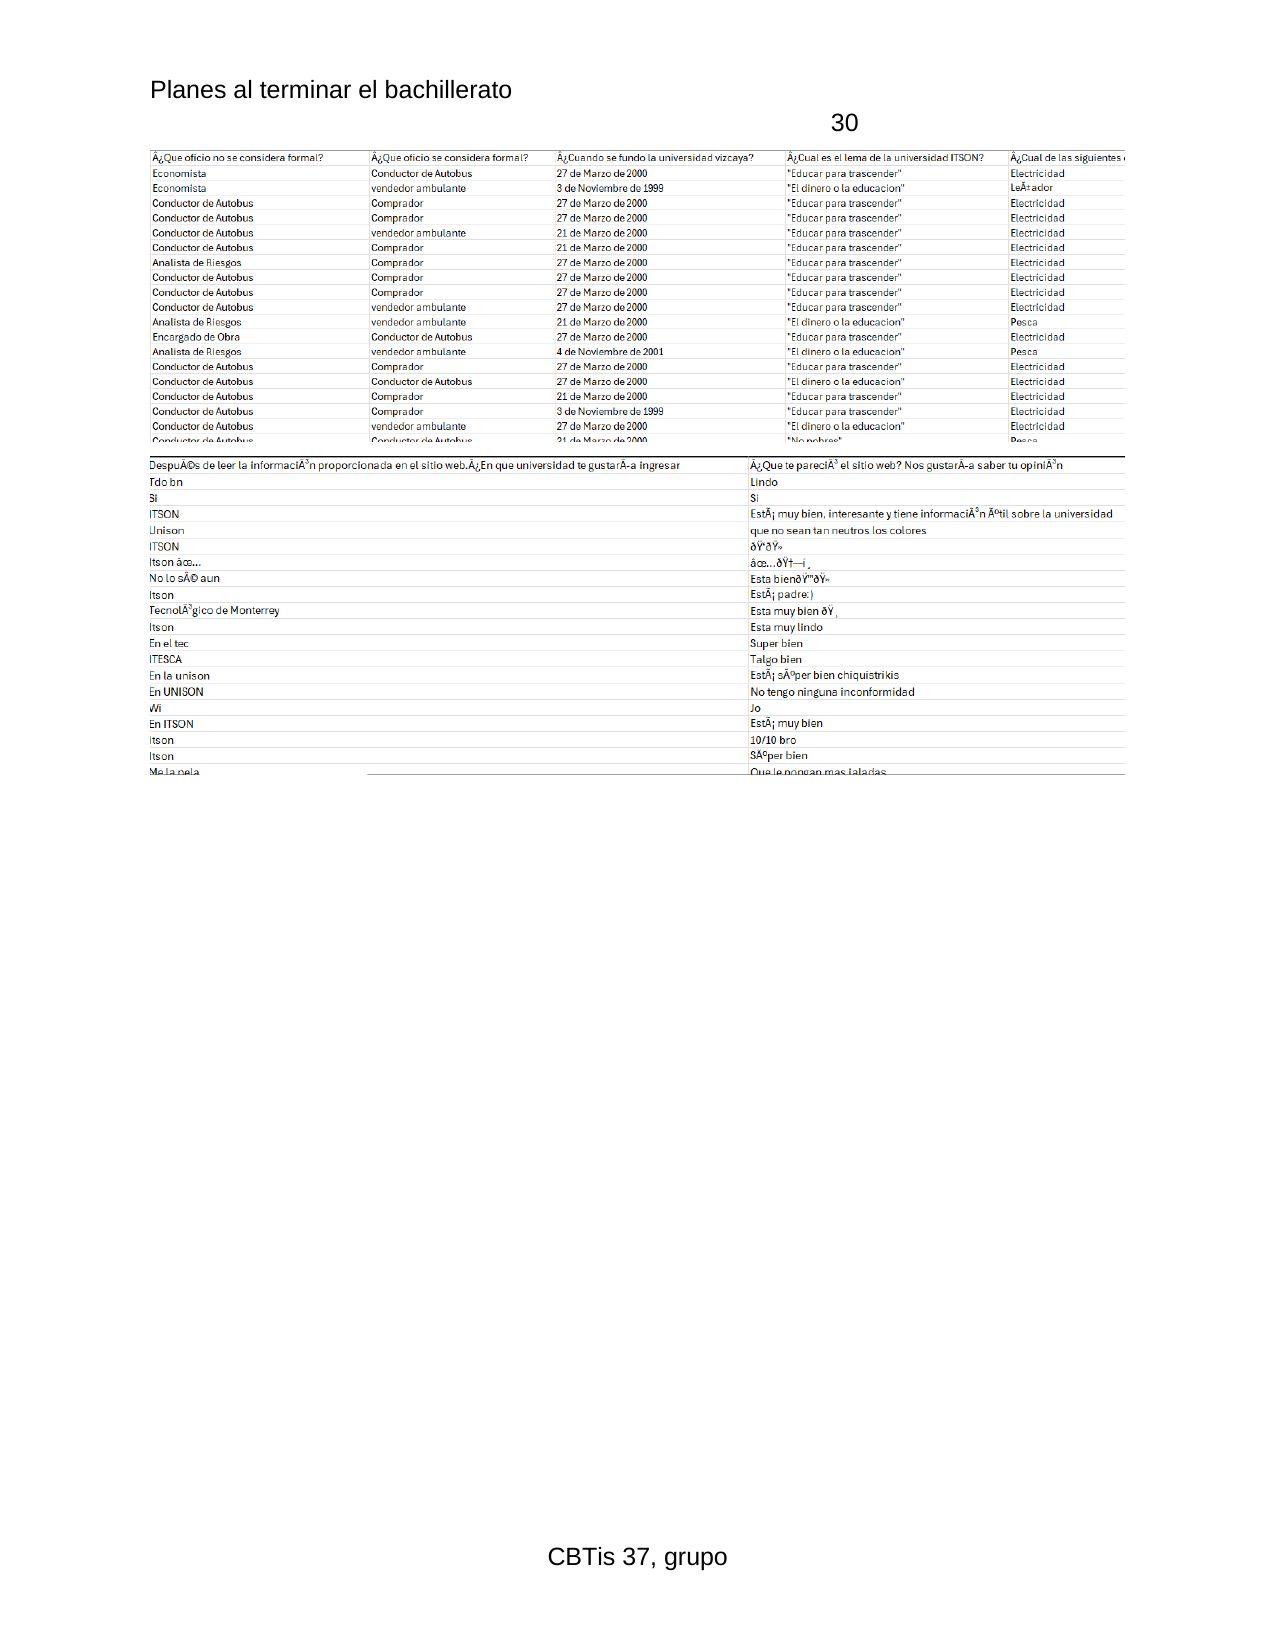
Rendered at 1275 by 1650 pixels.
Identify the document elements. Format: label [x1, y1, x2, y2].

picture [150, 150, 1125, 442]
picture [150, 456, 1125, 775]
